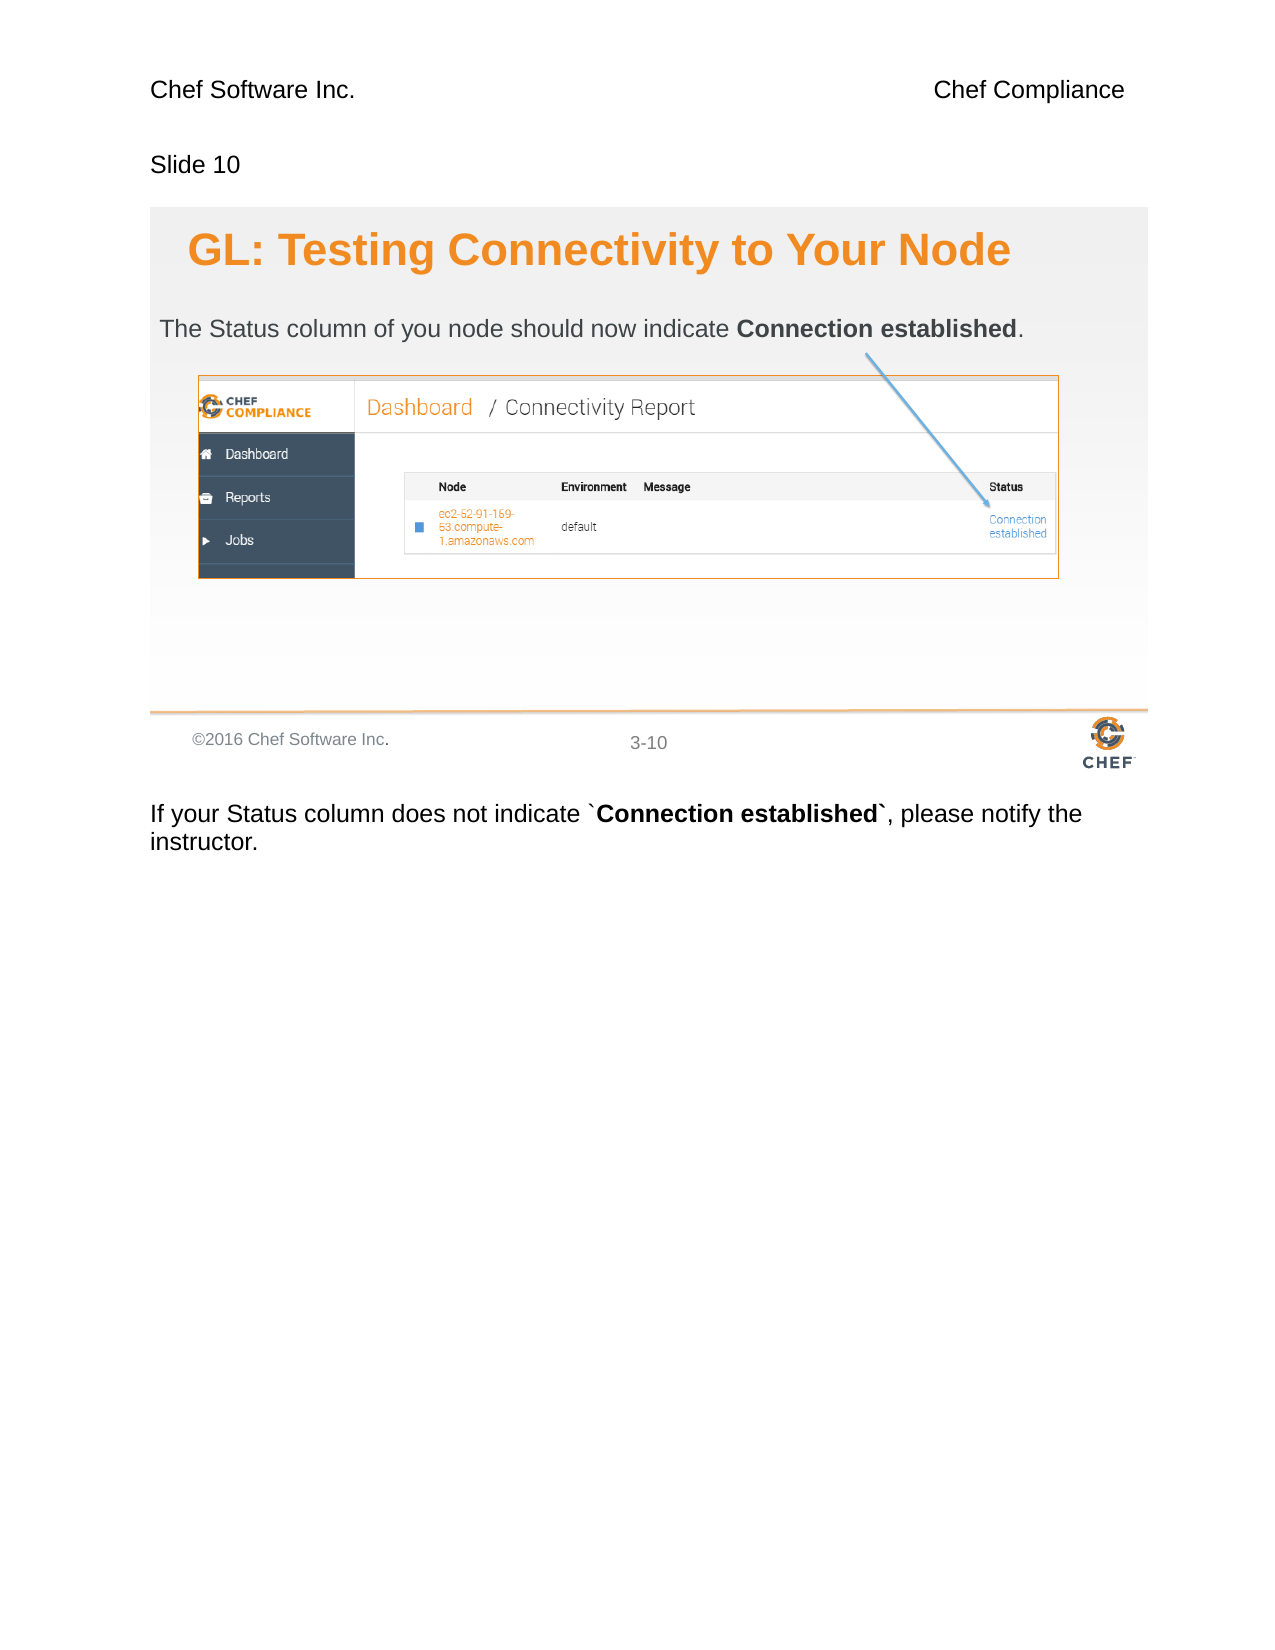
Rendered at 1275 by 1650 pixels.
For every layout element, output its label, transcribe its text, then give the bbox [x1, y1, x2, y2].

text Slide 10 [150, 150, 1125, 179]
text If your Status column does not indicate `Connection established`, please notify the instructor. [150, 798, 1125, 856]
